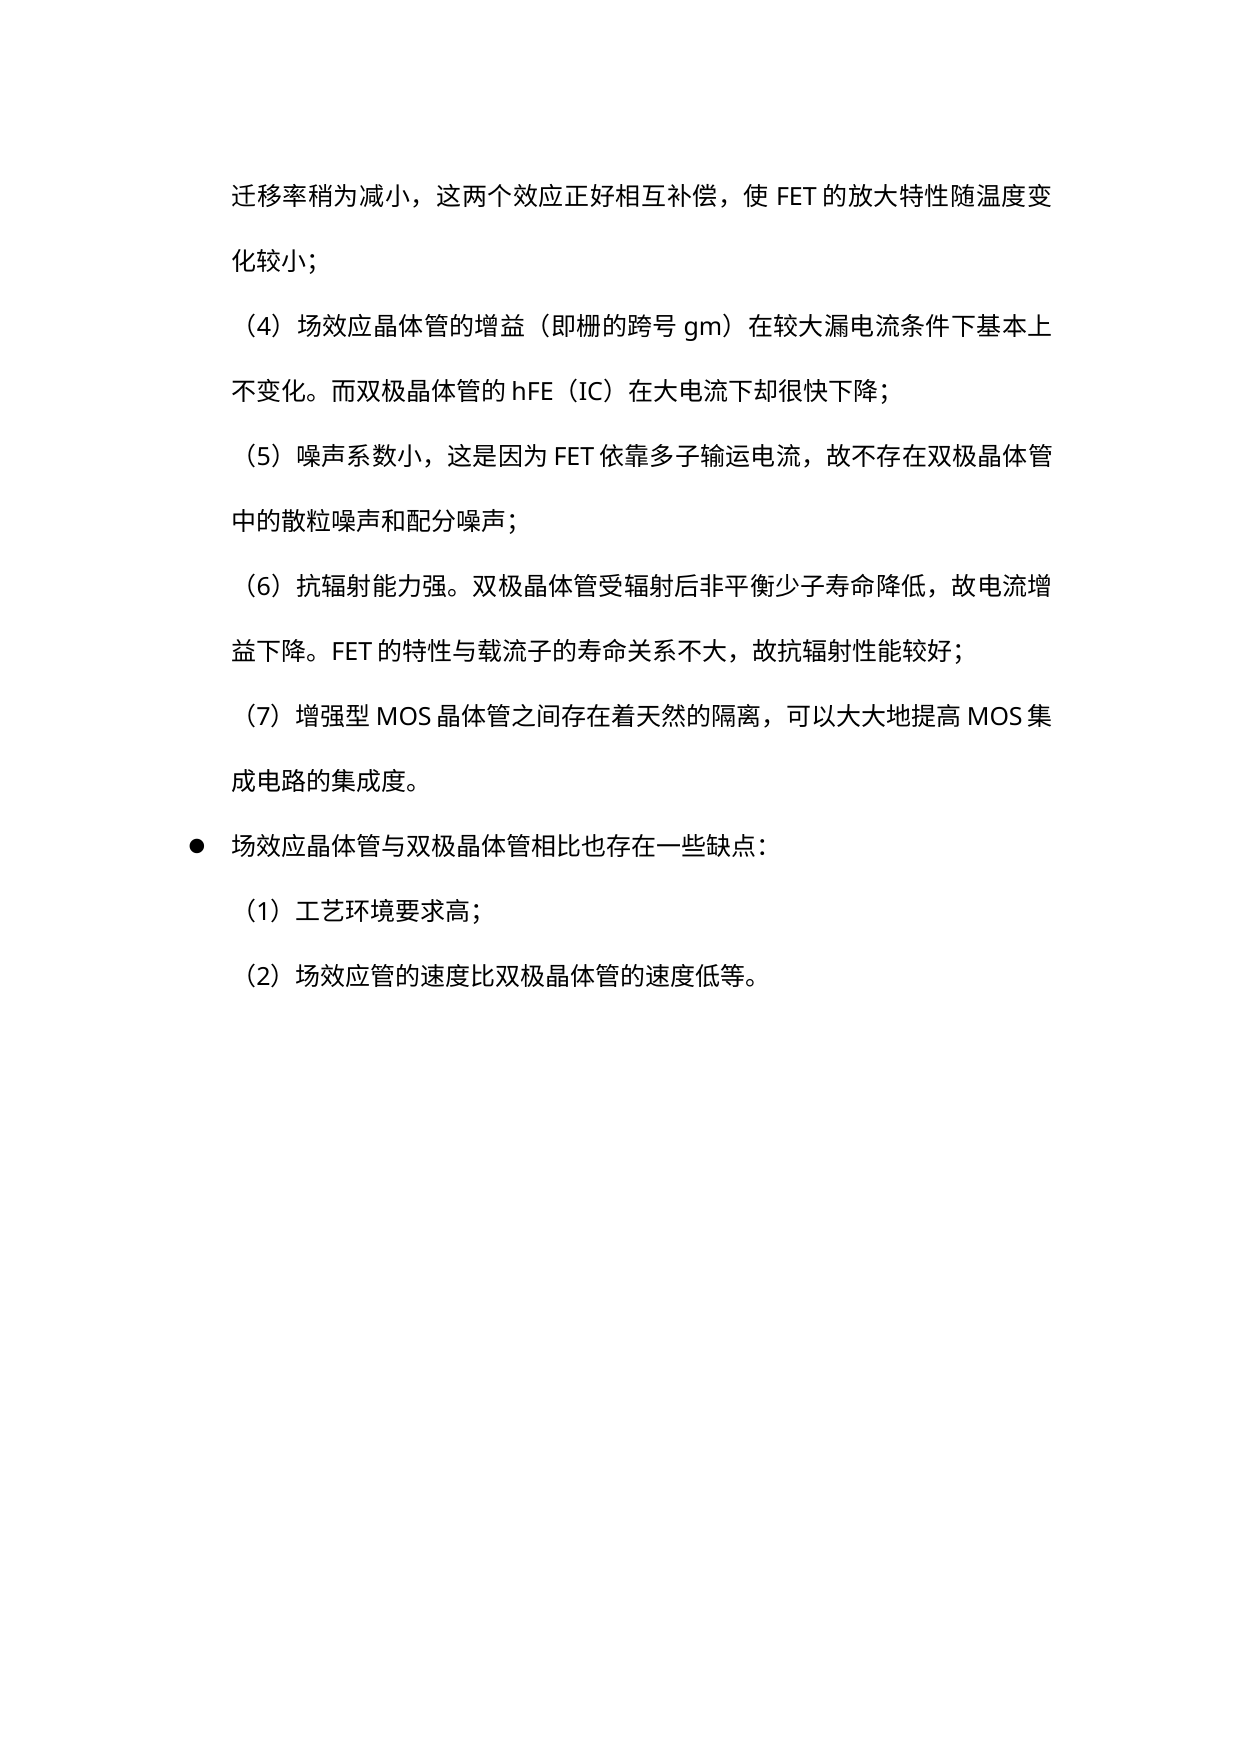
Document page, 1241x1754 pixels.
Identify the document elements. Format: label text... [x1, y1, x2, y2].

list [187, 162, 1053, 812]
list 场效应晶体管与双极晶体管相比也存在一些缺点： （1）工艺环境要求高； （2）场效应管的速度比双极晶体管的速度低等。 [187, 812, 1053, 1007]
